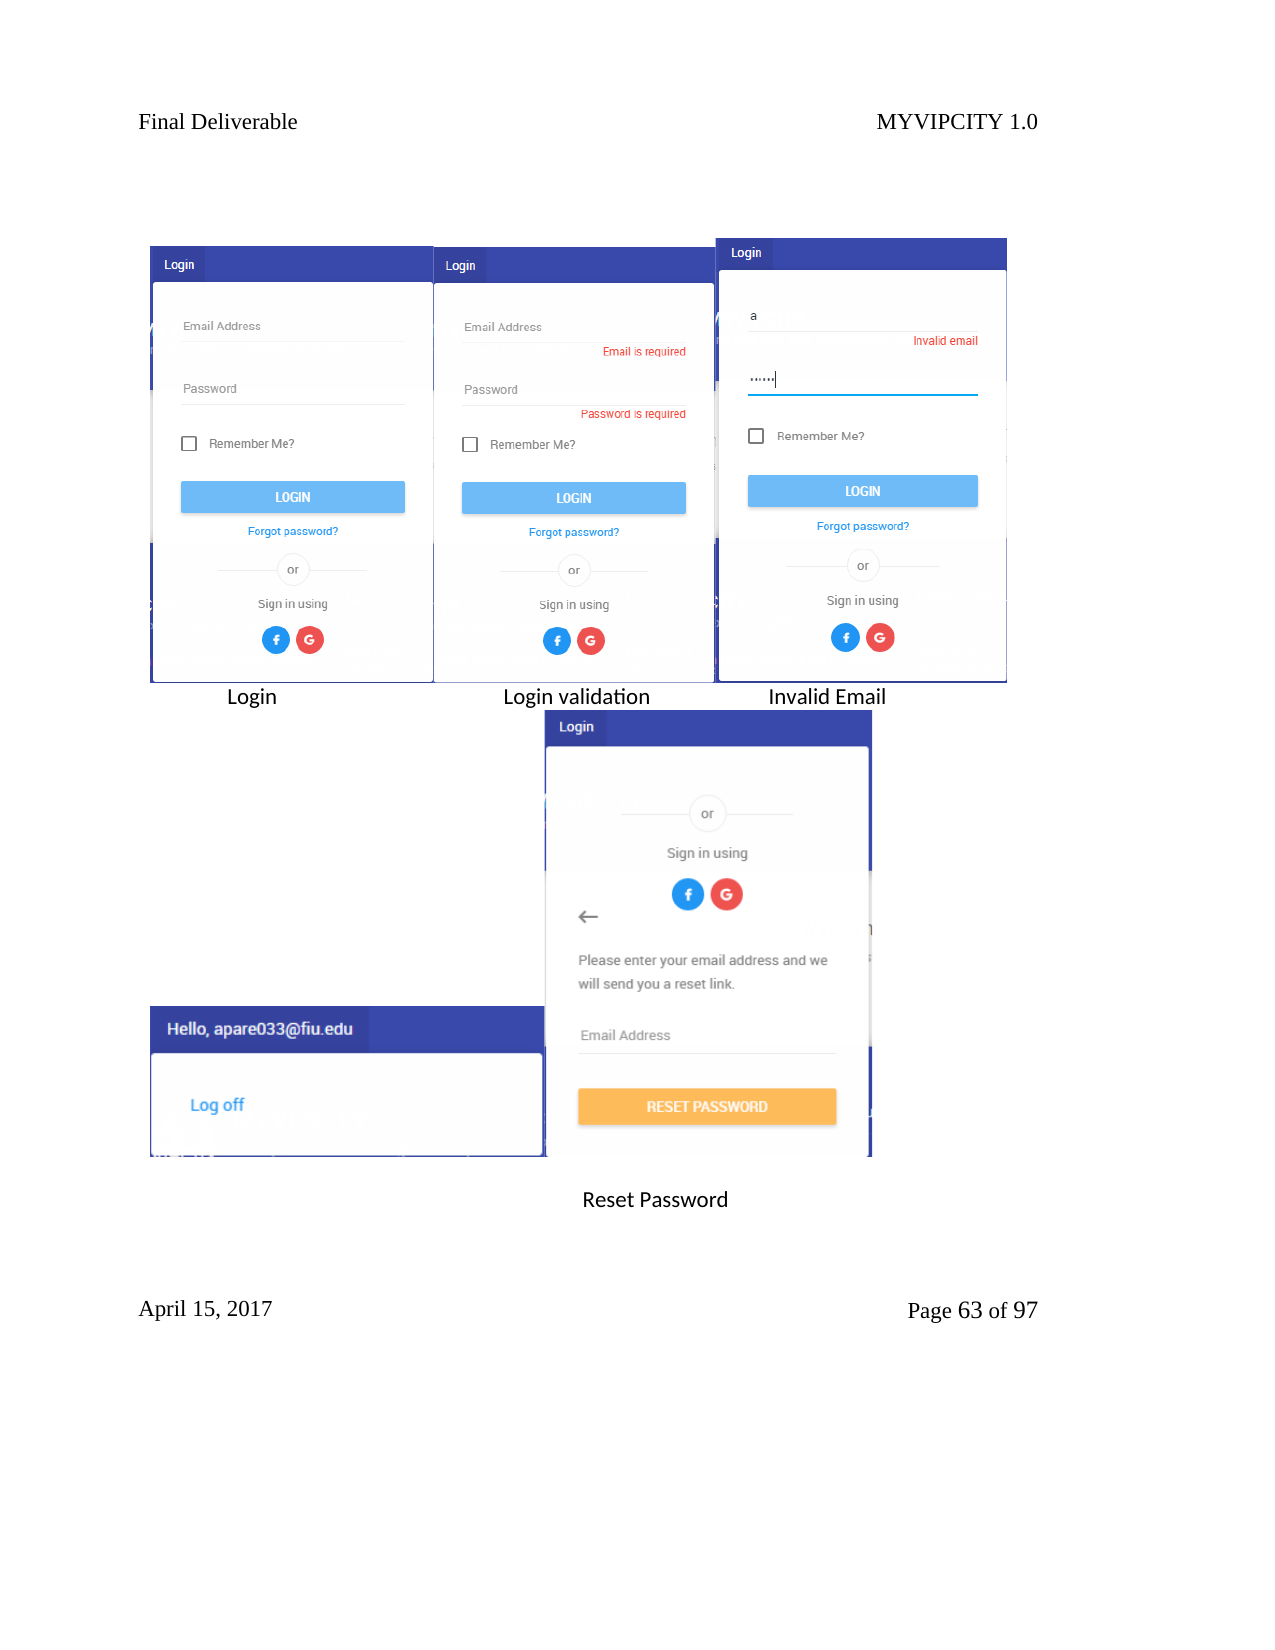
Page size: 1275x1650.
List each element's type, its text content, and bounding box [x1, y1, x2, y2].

picture [150, 238, 1007, 683]
text Reset Password [150, 1185, 1125, 1213]
picture [150, 710, 873, 1157]
text Login Login validation Invalid Email [150, 682, 1125, 711]
